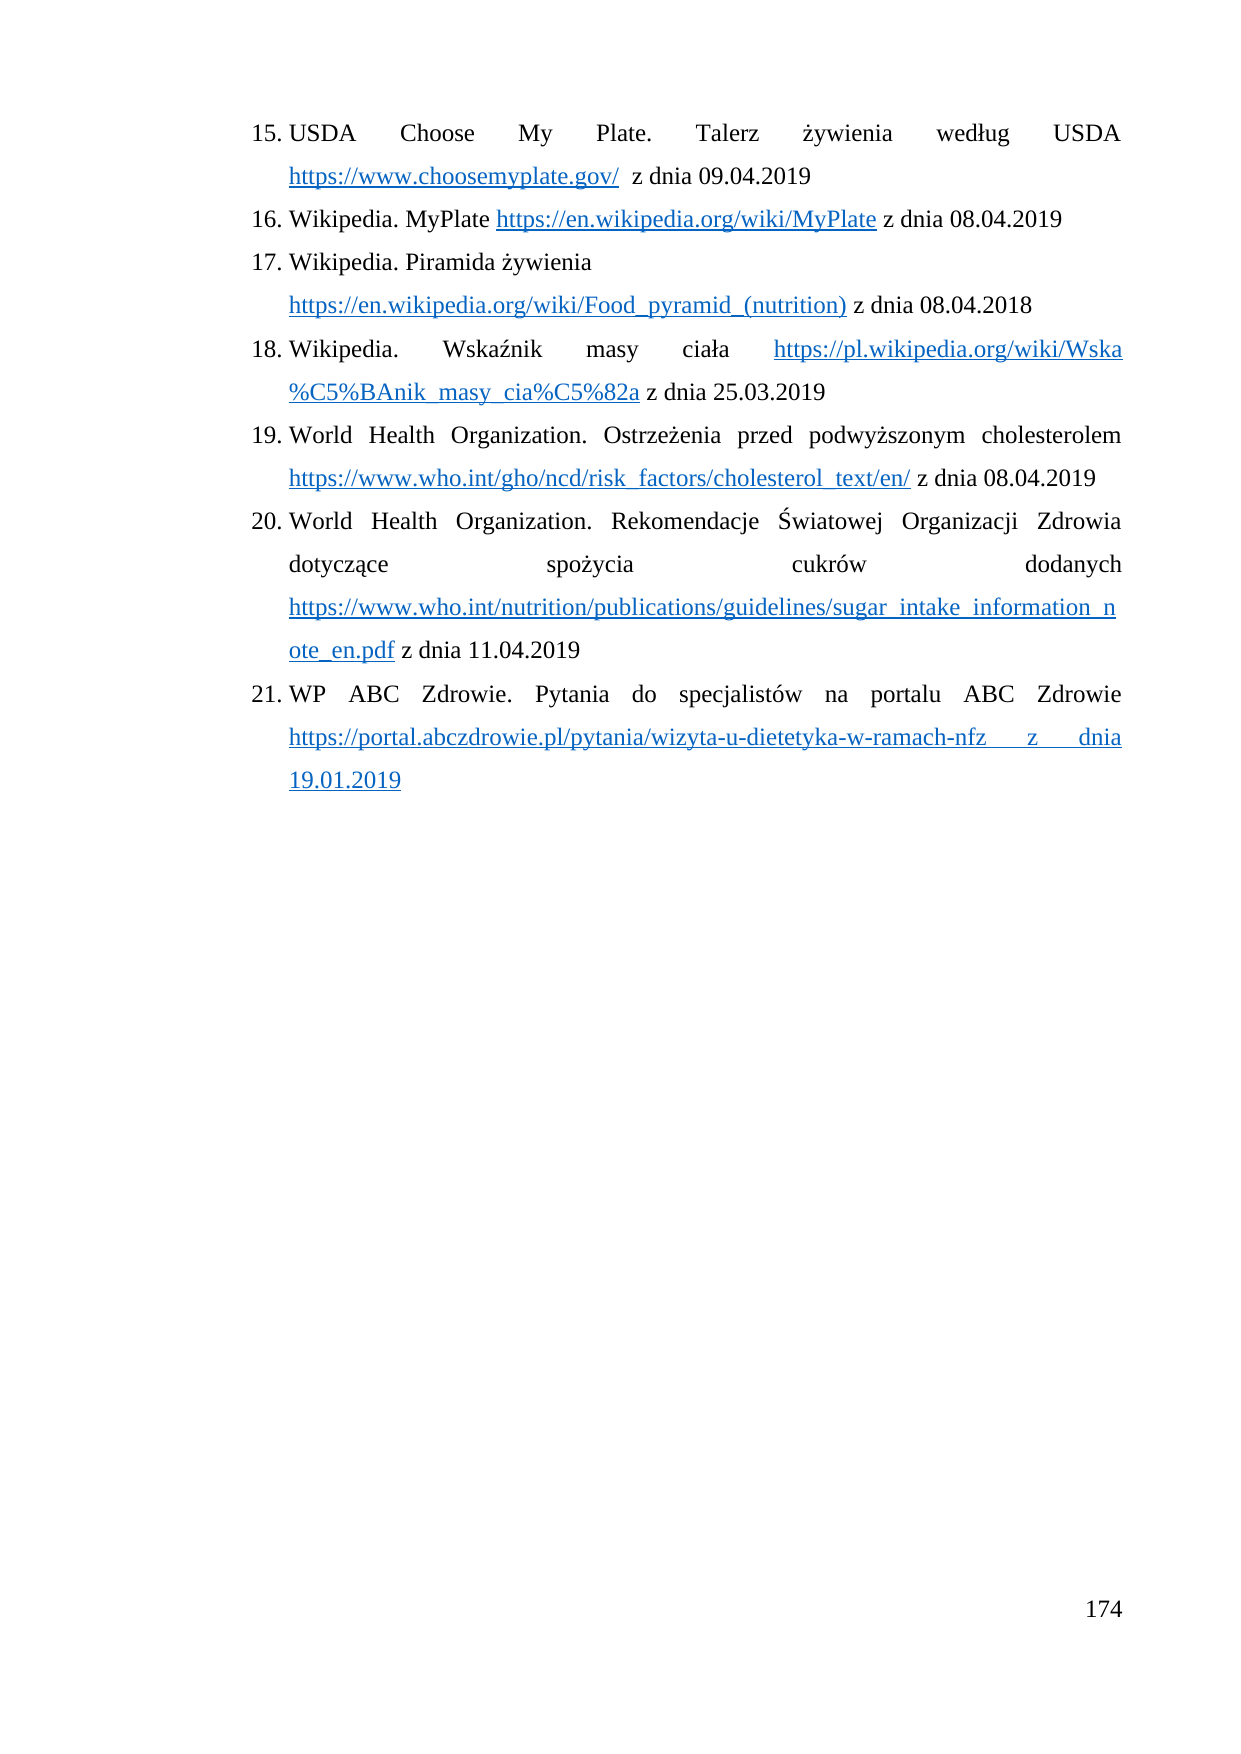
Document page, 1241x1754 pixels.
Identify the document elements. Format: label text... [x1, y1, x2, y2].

list Wikipedia. Wskaźnik masy ciała https://pl.wikipedia.org/wiki/Wska%C5%BAnik_masy_cia%C5%82a z dnia 25.03.2019 [251, 334, 1122, 406]
list World Health Organization. Ostrzeżenia przed podwyższonym cholesterolem https://www.who.int/gho/ncd/risk_factors/cholesterol_text/en/ z dnia 08.04.2019 [251, 420, 1122, 492]
list USDA Choose My Plate. Talerz żywienia według USDA https://www.choosemyplate.gov/ z dnia 09.04.2019 [251, 118, 1122, 190]
list WP ABC Zdrowie. Pytania do specjalistów na portalu ABC Zdrowie https://portal.abczdrowie.pl/pytania/wizyta-u-dietetyka-w-ramach-nfz z dnia 19.01.2019 [251, 679, 1122, 794]
list Wikipedia. Piramida żywienia https://en.wikipedia.org/wiki/Food_pyramid_(nutrition) z dnia 08.04.2018 [251, 247, 1122, 319]
list Wikipedia. MyPlate https://en.wikipedia.org/wiki/MyPlate z dnia 08.04.2019 [251, 204, 1122, 233]
list World Health Organization. Rekomendacje Światowej Organizacji Zdrowia dotyczące spożycia cukrów dodanych https://www.who.int/nutrition/publications/guidelines/sugar_intake_information_note_en.pdf z dnia 11.04.2019 [251, 506, 1122, 664]
